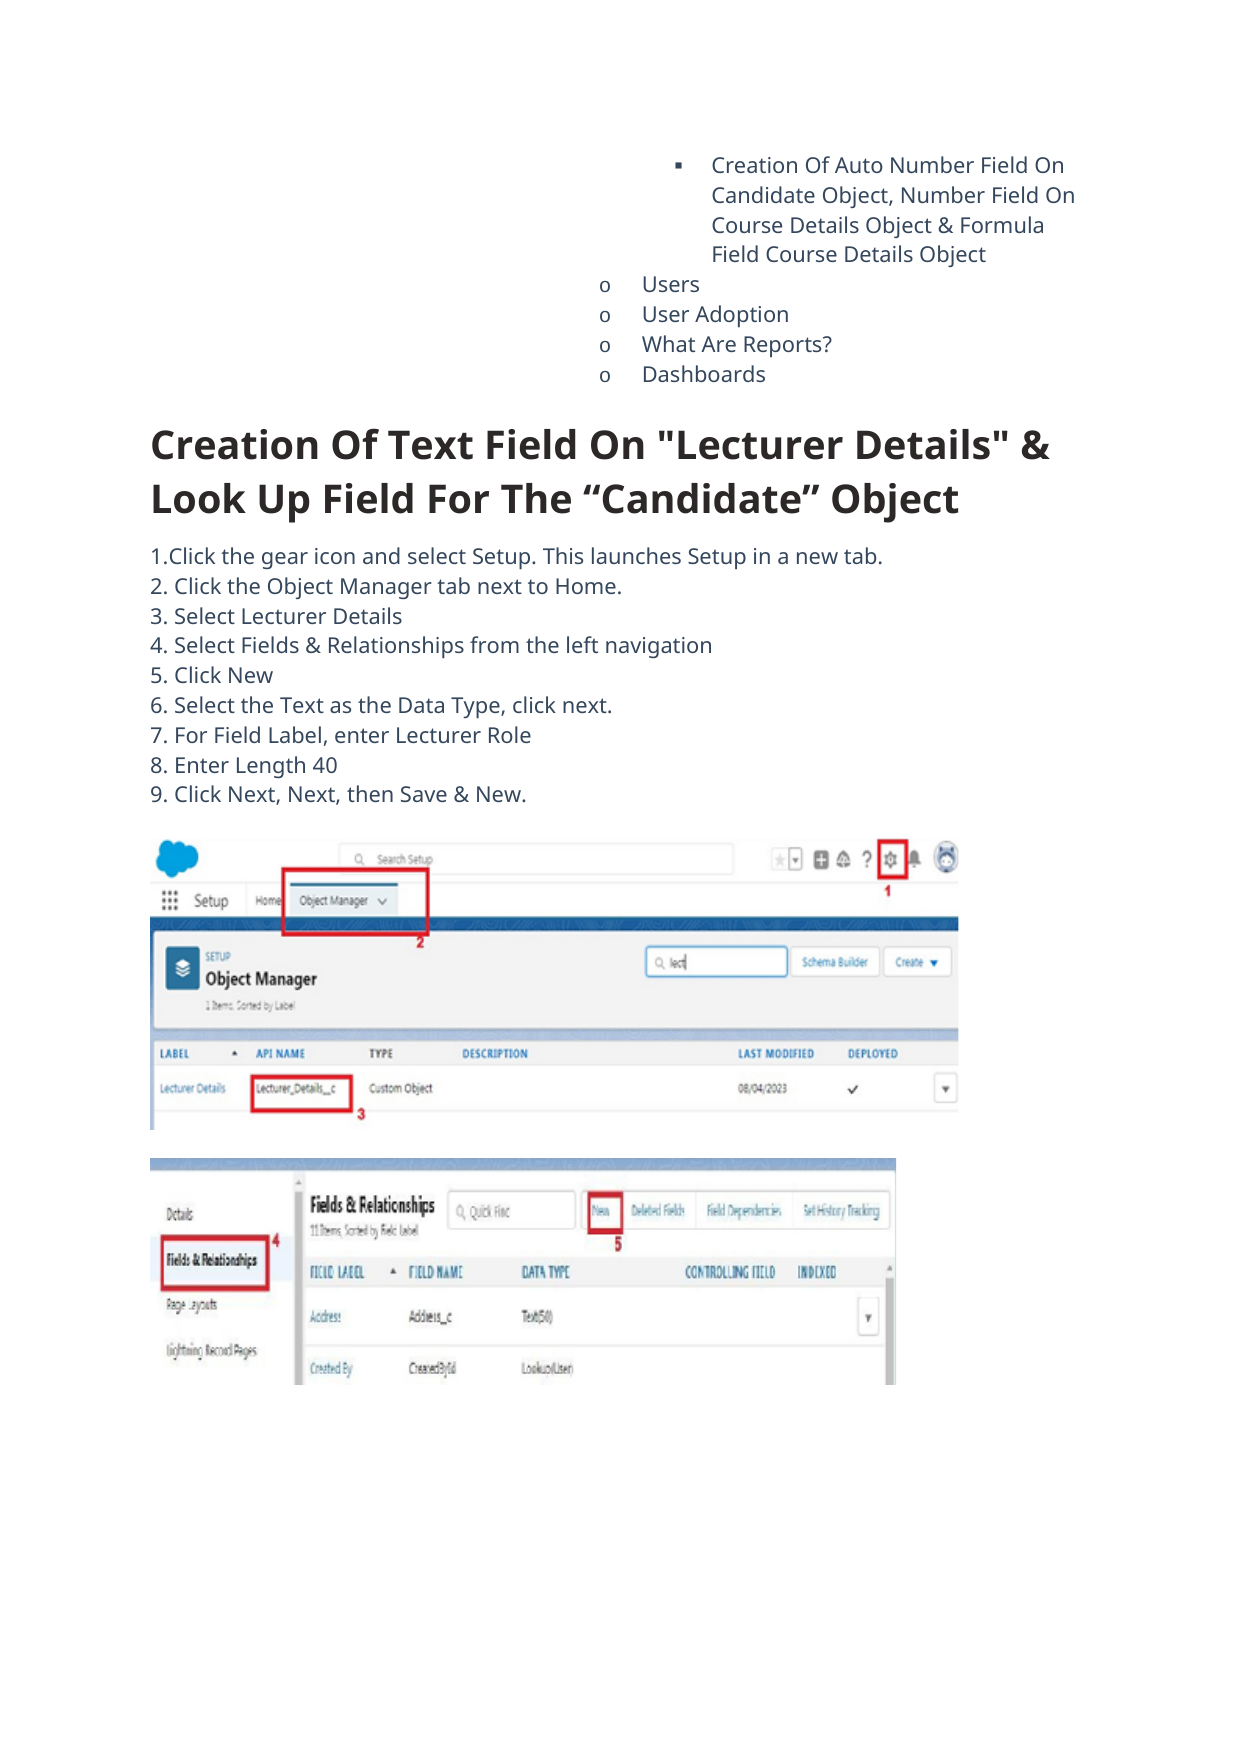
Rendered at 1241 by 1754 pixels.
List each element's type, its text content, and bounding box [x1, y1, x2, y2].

picture [150, 1158, 897, 1385]
text 5. Click New [150, 660, 1090, 690]
list Dashboards [598, 358, 1090, 388]
text 1.Click the gear icon and select Setup. This launches Setup in a new tab. [150, 541, 1090, 571]
list User Adoption [598, 299, 1090, 329]
list Users [598, 269, 1090, 299]
text 3. Select Lecturer Details [150, 601, 1090, 630]
list Creation Of Auto Number Field On Candidate Object, Number Field On Course Details Object & Formula Field Course Details Object [673, 150, 1090, 269]
picture [150, 838, 959, 1130]
text 7. For Field Label, enter Lecturer Role [150, 720, 1090, 749]
text 8. Enter Length 40 [150, 749, 1090, 779]
text 6. Select the Text as the Data Type, click next. [150, 690, 1090, 720]
text Creation Of Text Field On "Lecturer Details" & Look Up Field For The “Candidate” Object [150, 417, 1090, 525]
text 2. Click the Object Manager tab next to Home. [150, 571, 1090, 601]
list What Are Reports? [598, 329, 1090, 358]
text 4. Select Fields & Relationships from the left navigation [150, 630, 1090, 660]
text 9. Click Next, Next, then Save & New. [150, 779, 1090, 809]
